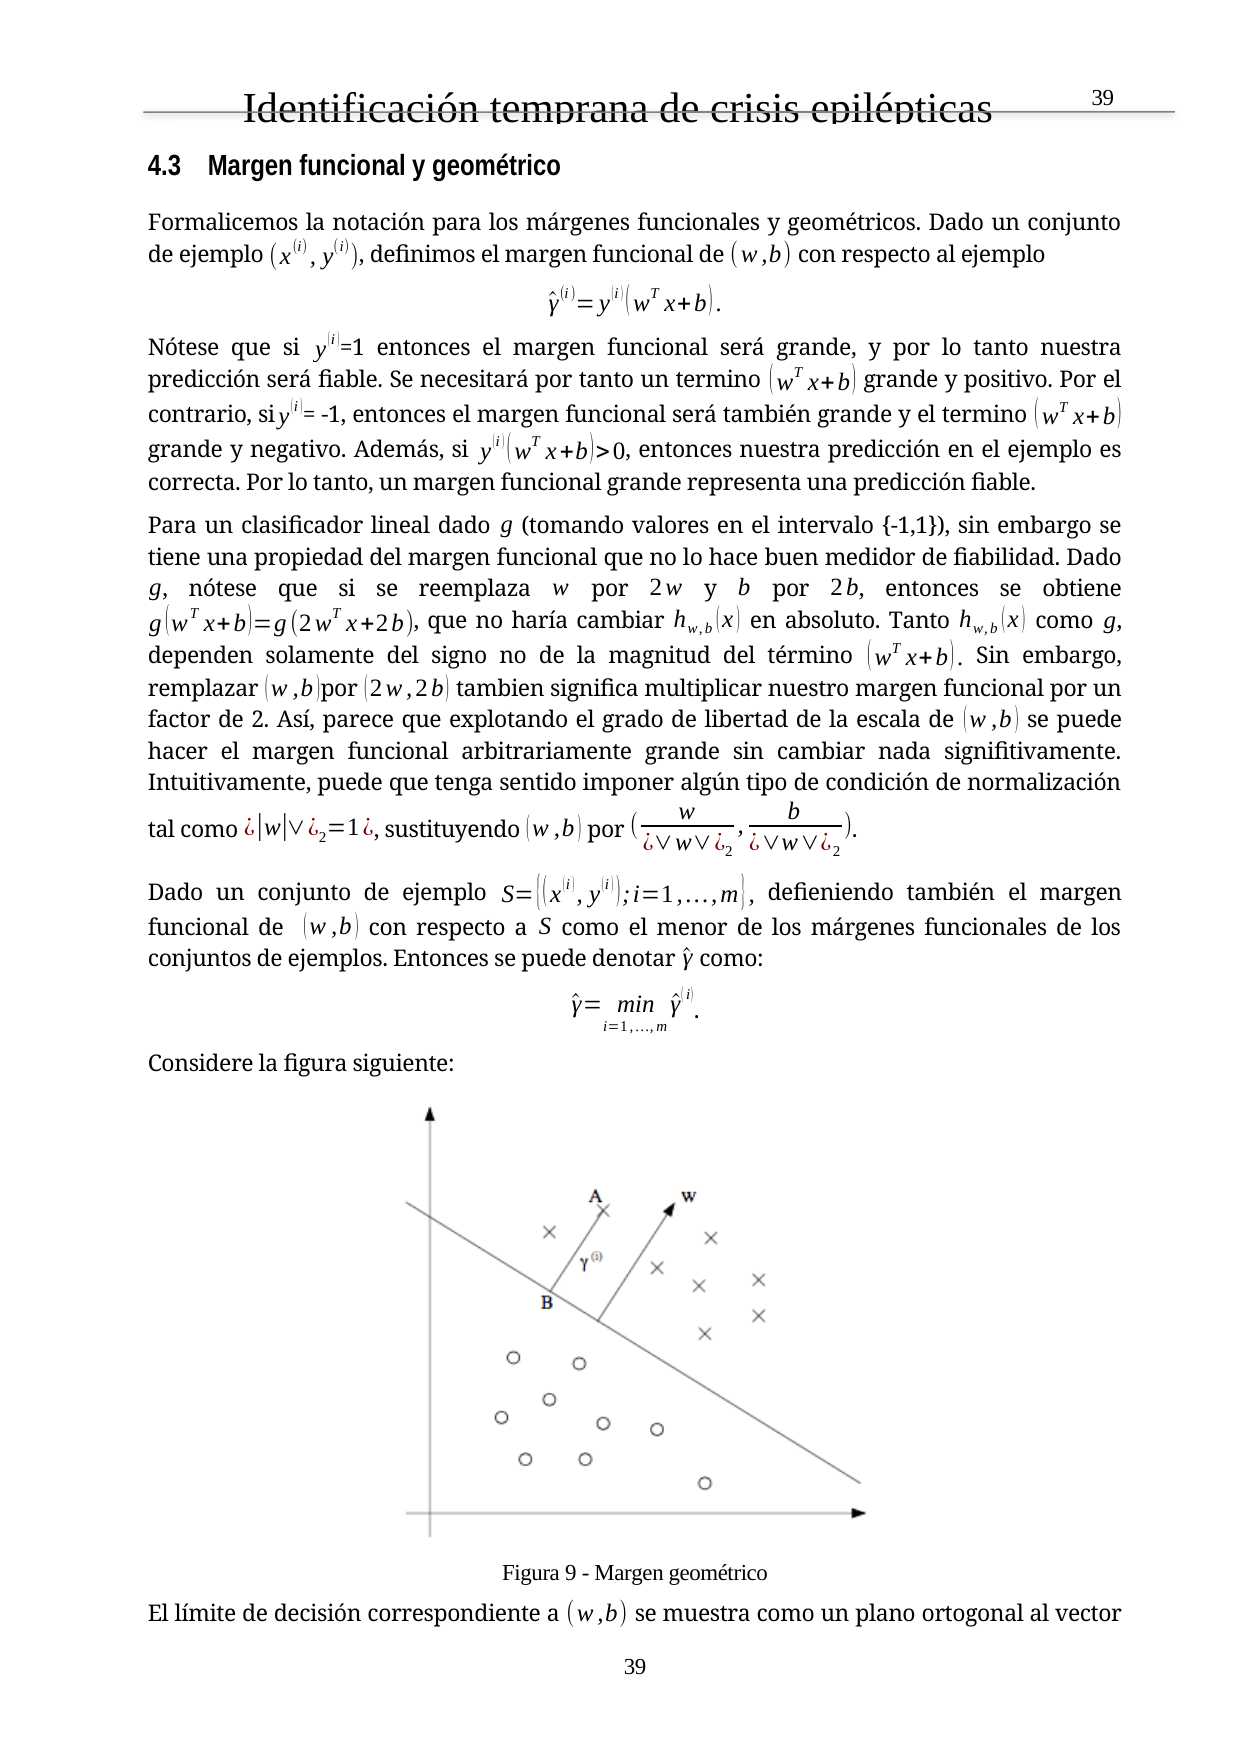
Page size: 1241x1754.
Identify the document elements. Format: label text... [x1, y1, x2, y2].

subtitle Margen funcional y geométrico [148, 148, 1122, 181]
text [148, 1597, 1122, 1629]
text Dado un conjunto de ejemplo defieniendo también el margen funcional de con respecto a como el menor de los márgenes funcionales de los conjuntos de ejemplos. Entonces se puede denotar como: [148, 872, 1122, 973]
picture [390, 1090, 880, 1546]
text Nótese que si =1 entonces el margen funcional será grande, y por lo tanto nuestra predicción será fiable. Se necesitará por tanto un termino grande y positivo. Por el contrario, si= -1, entonces el margen funcional será también grande y el termino grande y negativo. Además, si , entonces nuestra predicción en el ejemplo es correcta. Por lo tanto, un margen funcional grande representa una predicción fiable. [148, 330, 1122, 497]
text . [148, 986, 1122, 1034]
text Considere la figura siguiente: [148, 1046, 1122, 1078]
text Para un clasificador lineal dado (tomando valores en el intervalo {-1,1}), sin embargo se tiene una propiedad del margen funcional que no lo hace buen medidor de fiabilidad. Dado , nótese que si se reemplaza por y por , entonces se obtiene , que no haría cambiar en absoluto. Tanto como , dependen solamente del signo no de la magnitud del término Sin embargo, remplazar por tambien significa multiplicar nuestro margen funcional por un factor de 2. Así, parece que explotando el grado de libertad de la escala de se puede hacer el margen funcional arbitrariamente grande sin cambiar nada signifitivamente. Intuitivamente, puede que tenga sentido imponer algún tipo de condición de normalización tal como , sustituyendo por . [148, 509, 1122, 860]
text Figura 9 - Margen geométrico [148, 1558, 1122, 1585]
text Formalicemos la notación para los márgenes funcionales y geométricos. Dado un conjunto de ejemplo , definimos el margen funcional de con respecto al ejemplo [148, 206, 1122, 271]
